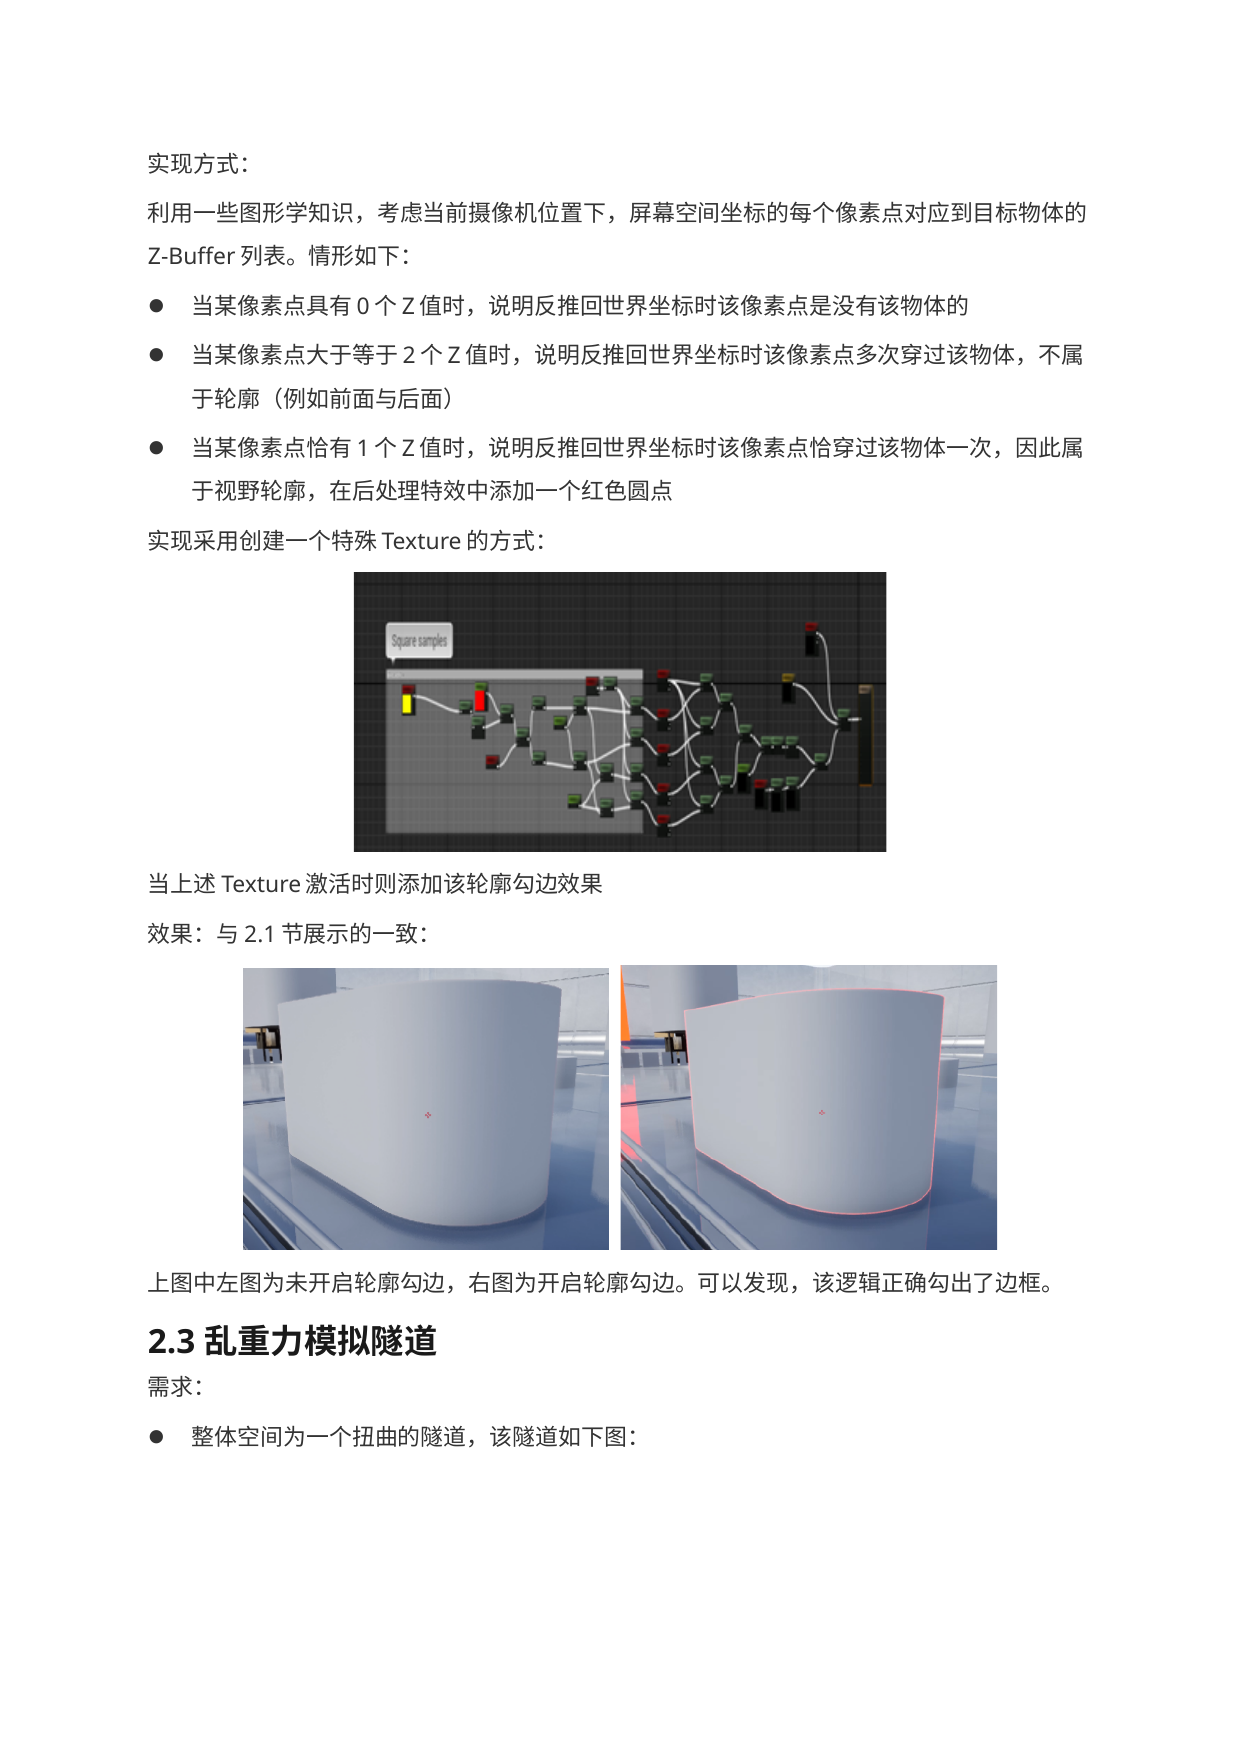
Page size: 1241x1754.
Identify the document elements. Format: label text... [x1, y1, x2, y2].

text 利用一些图形学知识，考虑当前摄像机位置下，屏幕空间坐标的每个像素点对应到目标物体的Z-Buffer列表。情形如下： [148, 195, 1093, 272]
list 当某像素点恰有1个Z值时，说明反推回世界坐标时该像素点恰穿过该物体一次，因此属于视野轮廓，在后处理特效中添加一个红色圆点 [148, 430, 1093, 506]
text 当上述Texture激活时则添加该轮廓勾边效果 [148, 866, 1093, 899]
text 实现采用创建一个特殊Texture的方式： [148, 523, 1093, 556]
list 当某像素点大于等于2个Z值时，说明反推回世界坐标时该像素点多次穿过该物体，不属于轮廓（例如前面与后面） [148, 337, 1093, 414]
subtitle 2.3 乱重力模拟隧道 [148, 1314, 1093, 1363]
list 当某像素点具有0个Z值时，说明反推回世界坐标时该像素点是没有该物体的 [148, 288, 1093, 321]
text 上图中左图为未开启轮廓勾边，右图为开启轮廓勾边。可以发现，该逻辑正确勾出了边框。 [148, 1265, 1093, 1298]
text 效果：与2.1节展示的一致： [148, 916, 1093, 949]
text 需求： [148, 1369, 1093, 1402]
text 实现方式： [148, 146, 1093, 179]
picture [620, 965, 998, 1250]
list 整体空间为一个扭曲的隧道，该隧道如下图： [148, 1419, 1093, 1452]
picture [353, 572, 887, 852]
picture [243, 968, 609, 1250]
